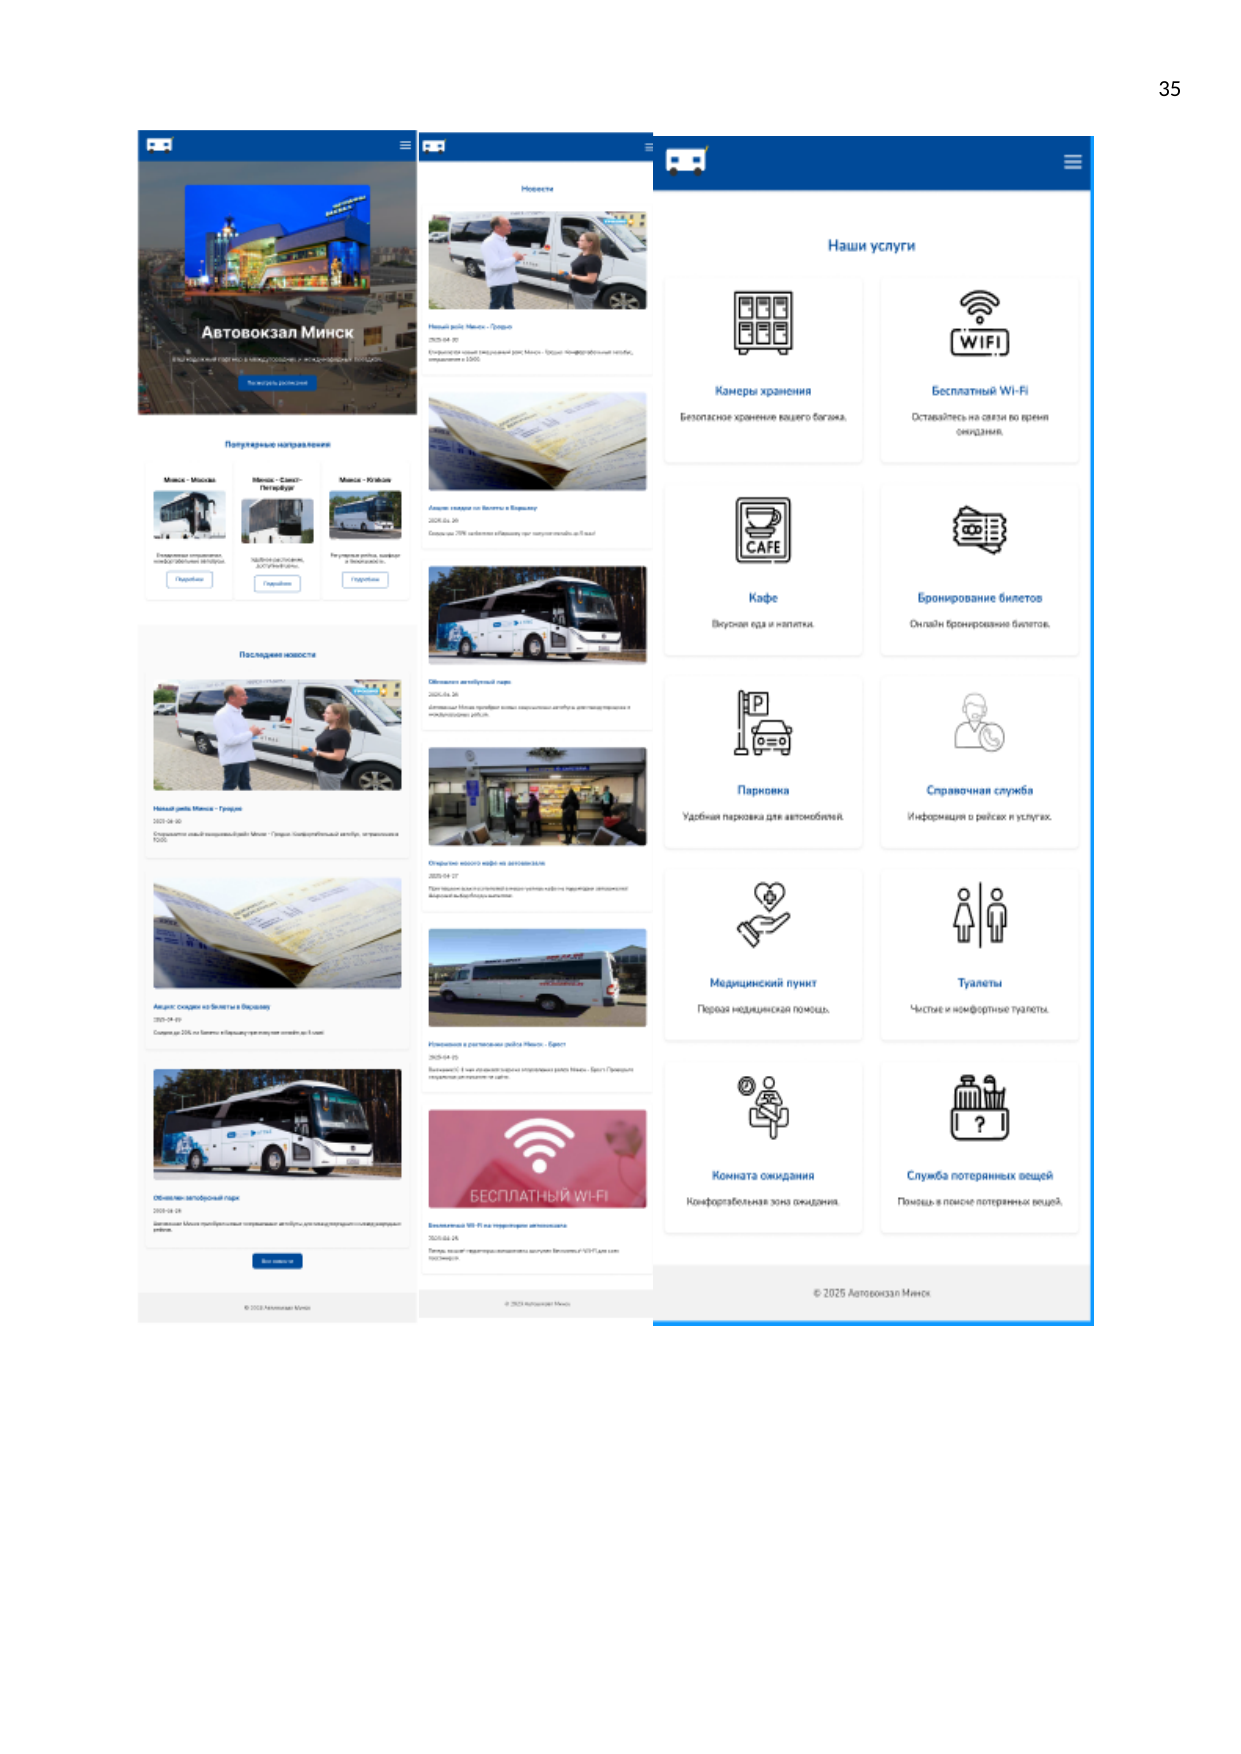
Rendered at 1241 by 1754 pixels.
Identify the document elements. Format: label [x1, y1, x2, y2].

picture [135, 130, 1094, 1326]
